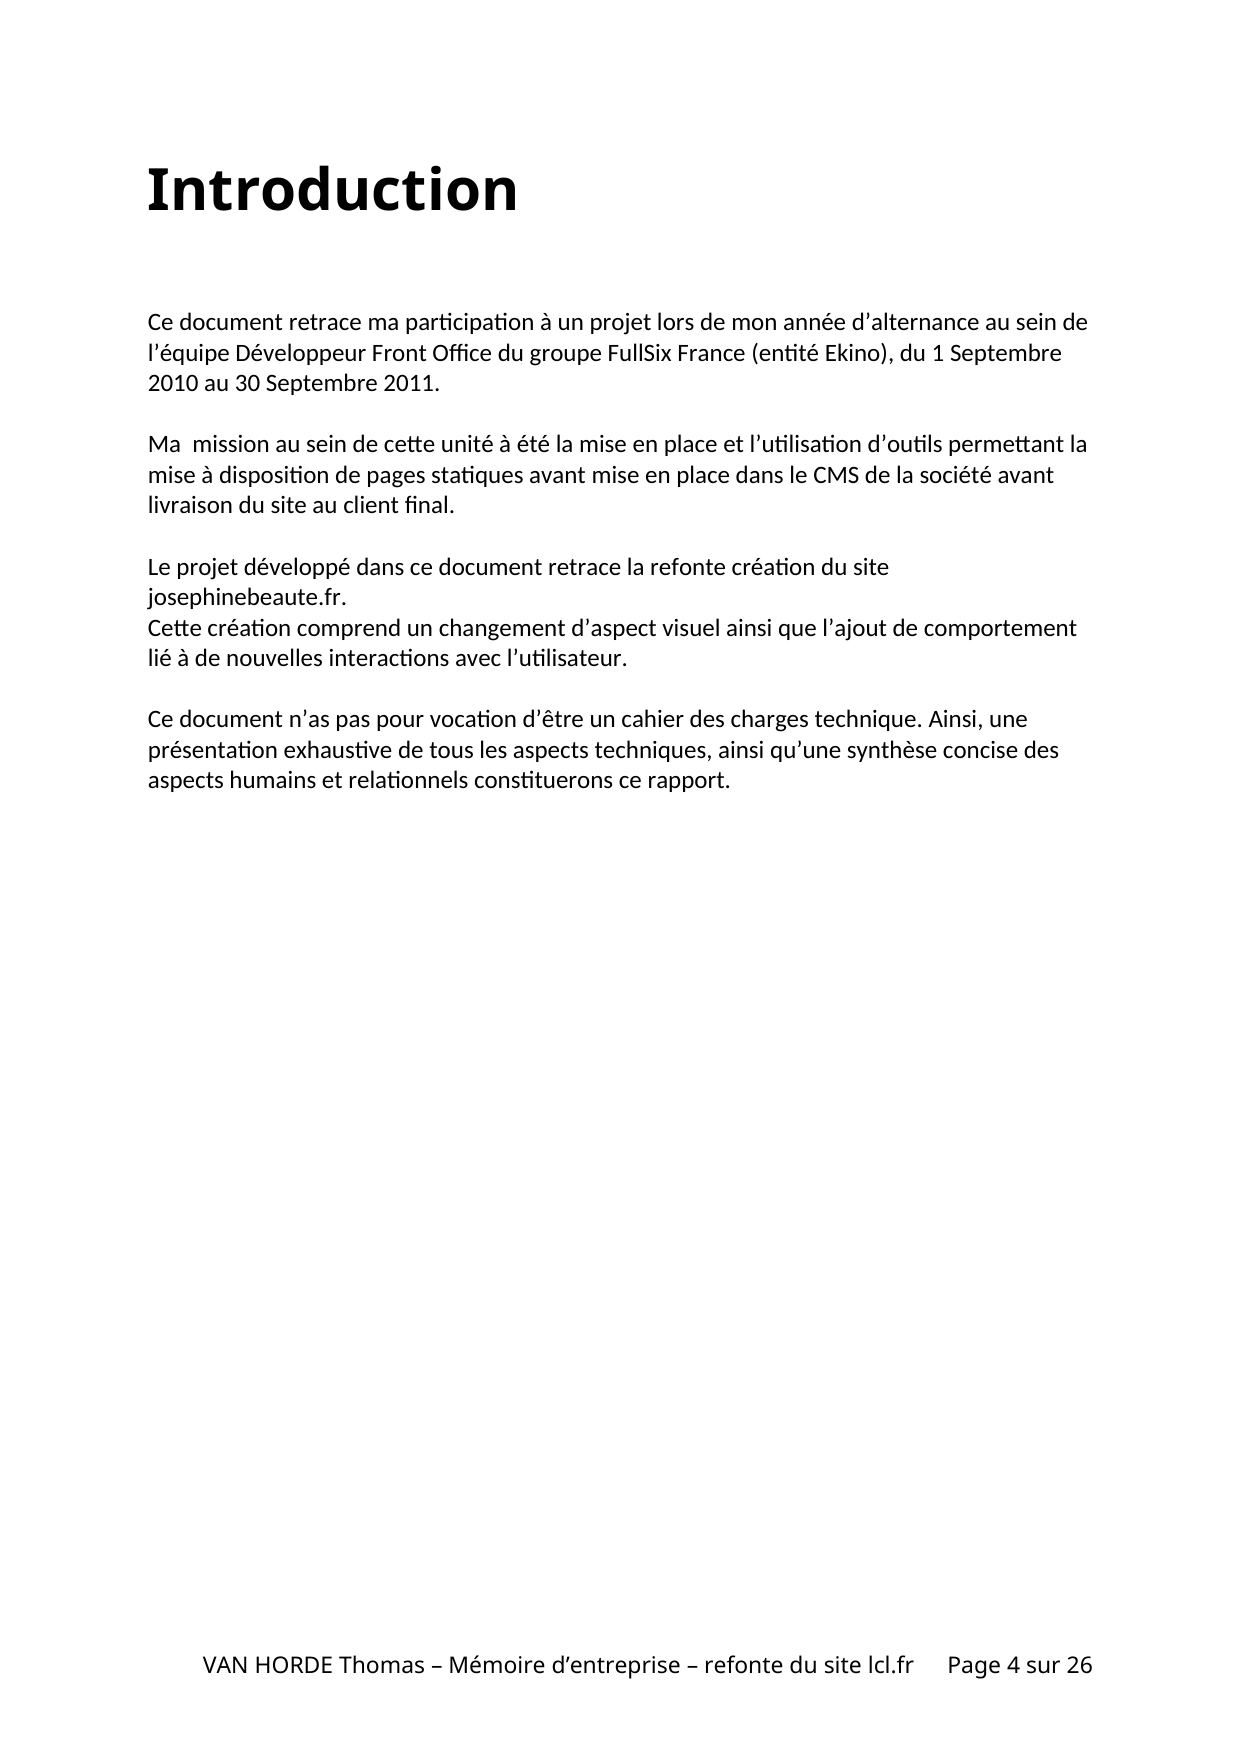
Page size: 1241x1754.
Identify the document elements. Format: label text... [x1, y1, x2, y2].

text Cette création comprend un changement d’aspect visuel ainsi que l’ajout de comportement lié à de nouvelles interactions avec l’utilisateur. [148, 612, 1093, 673]
text Ce document retrace ma participation à un projet lors de mon année d’alternance au sein de l’équipe Développeur Front Office du groupe FullSix France (entité Ekino), du 1 Septembre 2010 au 30 Septembre 2011. [148, 307, 1093, 398]
text Introduction [148, 148, 1093, 227]
text Ma mission au sein de cette unité à été la mise en place et l’utilisation d’outils permettant la mise à disposition de pages statiques avant mise en place dans le CMS de la société avant livraison du site au client final. [148, 429, 1093, 520]
text Ce document n’as pas pour vocation d’être un cahier des charges technique. Ainsi, une présentation exhaustive de tous les aspects techniques, ainsi qu’une synthèse concise des aspects humains et relationnels constituerons ce rapport. [148, 703, 1093, 795]
text Le projet développé dans ce document retrace la refonte création du site josephinebeaute.fr. [148, 551, 1093, 612]
